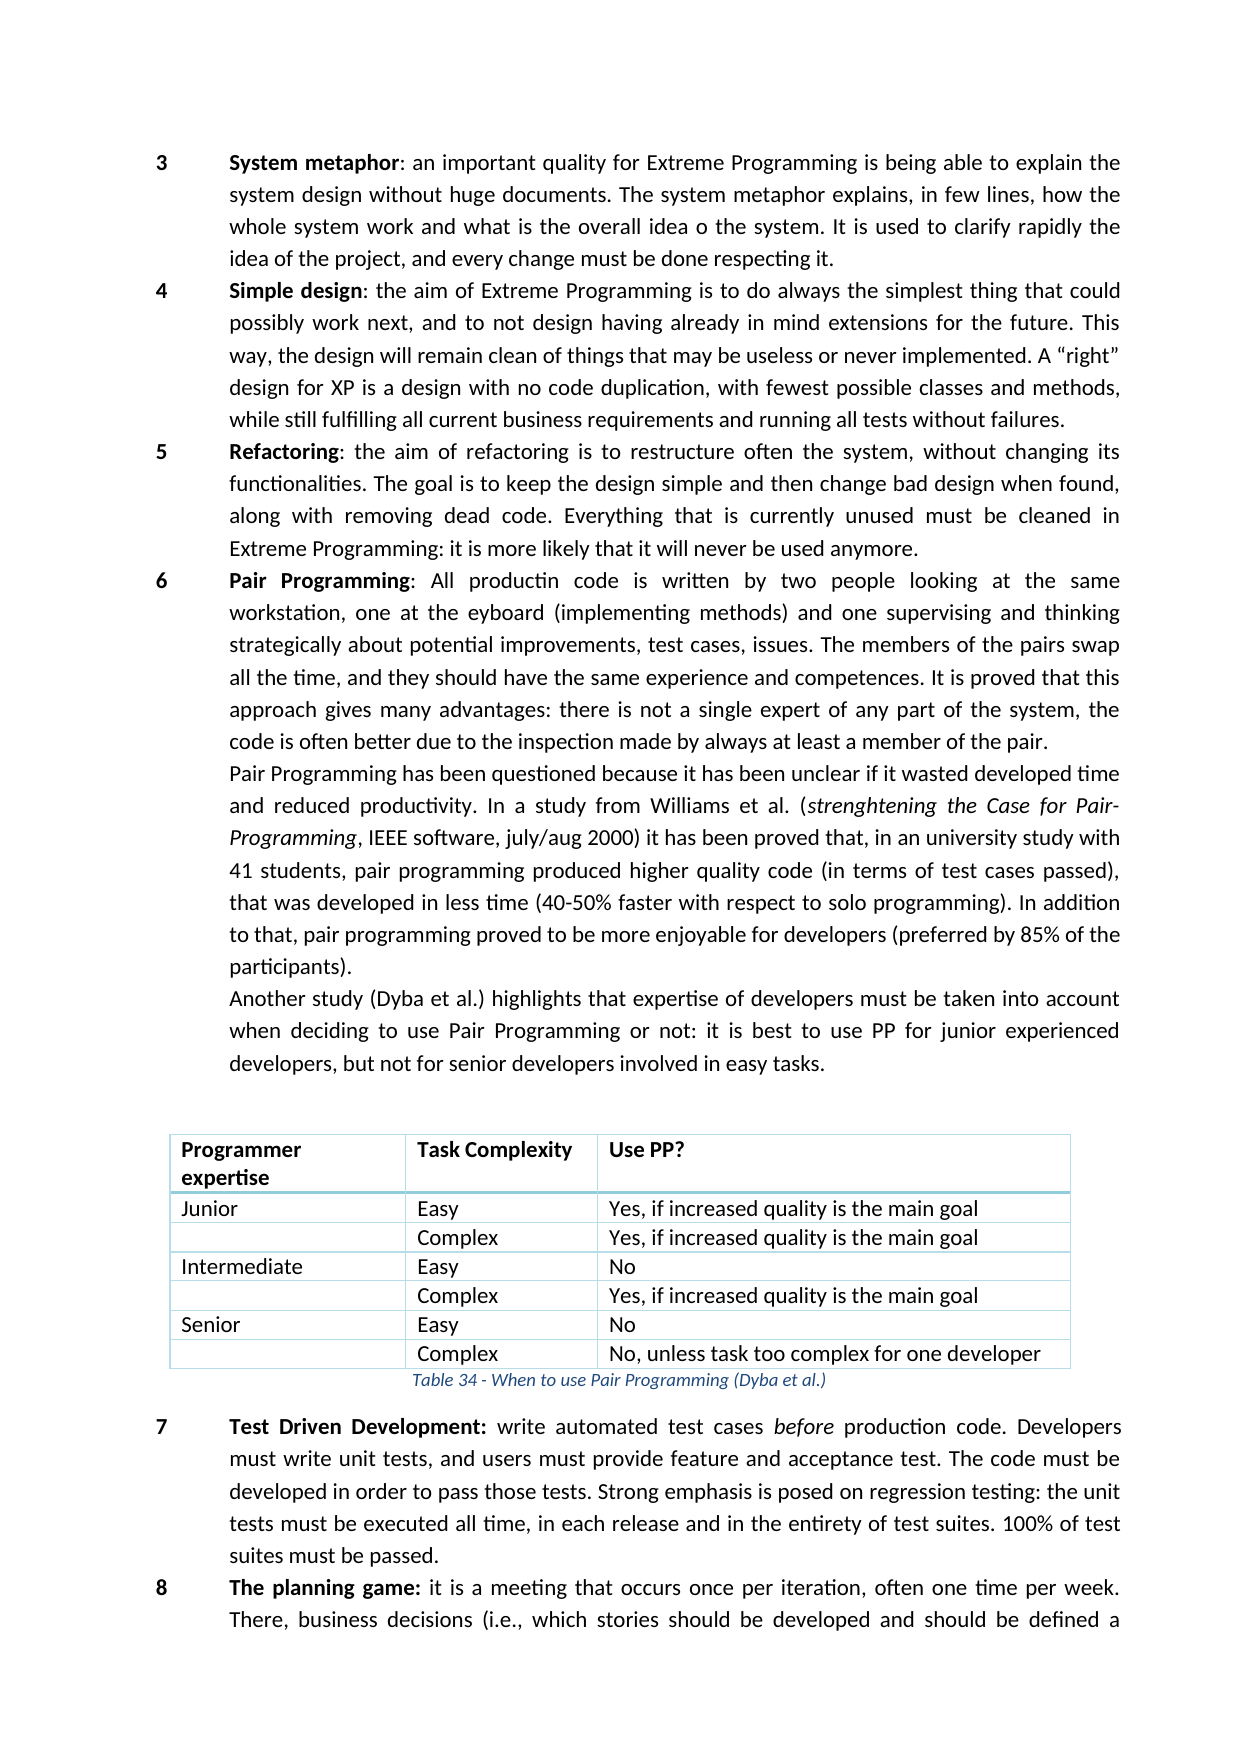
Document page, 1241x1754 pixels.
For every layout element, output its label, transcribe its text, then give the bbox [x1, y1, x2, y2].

table_cell Junior [171, 1194, 405, 1222]
table_cell Easy [406, 1194, 597, 1222]
table_cell No [598, 1311, 1070, 1338]
table_header Task Complexity [406, 1135, 597, 1191]
list Pair Programming has been questioned because it has been unclear if it wasted developed time and reduced productivity. In a study from Williams et al. (strenghtening the Case for Pair-Programming, IEEE software, july/aug 2000) it has been proved that, in an university study with 41 students, pair programming produced higher quality code (in terms of test cases passed), that was developed in less time (40-50% faster with respect to solo programming). In addition to that, pair programming proved to be more enjoyable for developers (preferred by 85% of the participants). [229, 759, 1122, 980]
list Simple design: the aim of Extreme Programming is to do always the simplest thing that could possibly work next, and to not design having already in mind extensions for the future. This way, the design will remain clean of things that may be useless or never implemented. A “right” design for XP is a design with no code duplication, with fewest possible classes and methods, while still fulfilling all current business requirements and running all tests without failures. [156, 276, 1122, 433]
text Table 34 - When to use Pair Programming (Dyba et al.) [118, 1369, 1122, 1392]
table_header Use PP? [598, 1135, 1070, 1191]
table_cell No, unless task too complex for one developer [598, 1340, 1070, 1368]
table_cell Complex [406, 1340, 597, 1368]
table_cell [171, 1340, 405, 1368]
table_cell [171, 1281, 405, 1309]
table_cell Complex [406, 1223, 597, 1251]
table_cell [171, 1223, 405, 1251]
table_cell Complex [406, 1281, 597, 1309]
table_cell Yes, if increased quality is the main goal [598, 1194, 1070, 1222]
list Refactoring: the aim of refactoring is to restructure often the system, without changing its functionalities. The goal is to keep the design simple and then change bad design when found, along with removing dead code. Everything that is currently unused must be cleaned in Extreme Programming: it is more likely that it will never be used anymore. [156, 437, 1122, 562]
list Test Driven Development: write automated test cases before production code. Developers must write unit tests, and users must provide feature and acceptance test. The code must be developed in order to pass those tests. Strong emphasis is posed on regression testing: the unit tests must be executed all time, in each release and in the entirety of test suites. 100% of test suites must be passed. [156, 1412, 1122, 1569]
table_cell Easy [406, 1253, 597, 1280]
table_cell Easy [406, 1311, 597, 1338]
table_cell Senior [171, 1311, 405, 1338]
list Another study (Dyba et al.) highlights that expertise of developers must be taken into account when deciding to use Pair Programming or not: it is best to use PP for junior experienced developers, but not for senior developers involved in easy tasks. [229, 984, 1122, 1077]
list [156, 1573, 1122, 1633]
table_cell No [598, 1253, 1070, 1280]
list System metaphor: an important quality for Extreme Programming is being able to explain the system design without huge documents. The system metaphor explains, in few lines, how the whole system work and what is the overall idea o the system. It is used to clarify rapidly the idea of the project, and every change must be done respecting it. [156, 148, 1122, 272]
table_cell Yes, if increased quality is the main goal [598, 1281, 1070, 1309]
table_cell Intermediate [171, 1253, 405, 1280]
list Pair Programming: All productin code is written by two people looking at the same workstation, one at the eyboard (implementing methods) and one supervising and thinking strategically about potential improvements, test cases, issues. The members of the pairs swap all the time, and they should have the same experience and competences. It is proved that this approach gives many advantages: there is not a single expert of any part of the system, the code is often better due to the inspection made by always at least a member of the pair. [156, 566, 1122, 755]
table_cell Yes, if increased quality is the main goal [598, 1223, 1070, 1251]
table_header Programmer expertise [171, 1135, 405, 1191]
